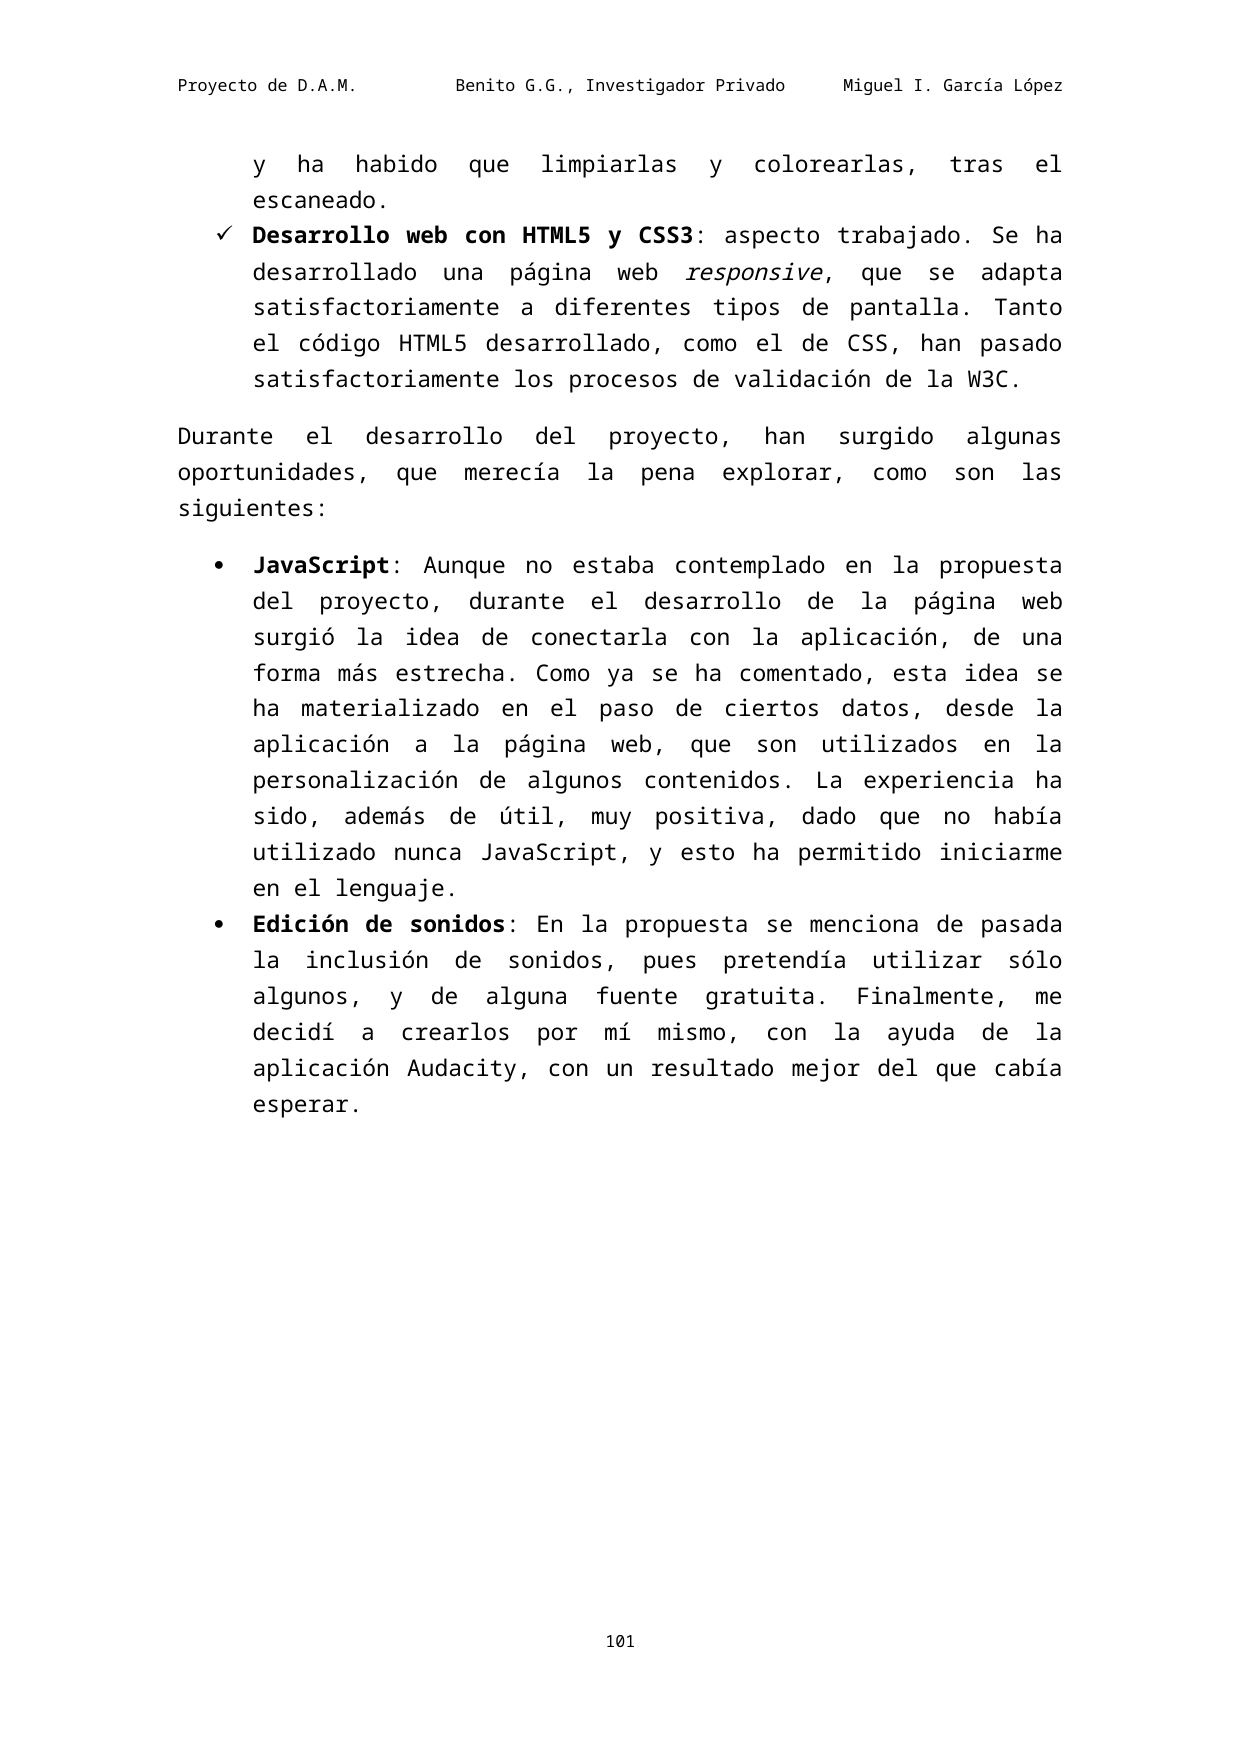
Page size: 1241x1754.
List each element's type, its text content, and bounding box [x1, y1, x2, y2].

list JavaScript: Aunque no estaba contemplado en la propuesta del proyecto, durante el desarrollo de la página web surgió la idea de conectarla con la aplicación, de una forma más estrecha. Como ya se ha comentado, esta idea se ha materializado en el paso de ciertos datos, desde la aplicación a la página web, que son utilizados en la personalización de algunos contenidos. La experiencia ha sido, además de útil, muy positiva, dado que no había utilizado nunca JavaScript, y esto ha permitido iniciarme en el lenguaje. [215, 549, 1063, 903]
text Durante el desarrollo del proyecto, han surgido algunas oportunidades, que merecía la pena explorar, como son las siguientes: [177, 420, 1063, 523]
list Desarrollo web con HTML5 y CSS3: aspecto trabajado. Se ha desarrollado una página web responsive, que se adapta satisfactoriamente a diferentes tipos de pantalla. Tanto el código HTML5 desarrollado, como el de CSS, han pasado satisfactoriamente los procesos de validación de la W3C. [215, 219, 1063, 394]
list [215, 148, 1063, 215]
list Edición de sonidos: En la propuesta se menciona de pasada la inclusión de sonidos, pues pretendía utilizar sólo algunos, y de alguna fuente gratuita. Finalmente, me decidí a crearlos por mí mismo, con la ayuda de la aplicación Audacity, con un resultado mejor del que cabía esperar. [215, 908, 1063, 1119]
